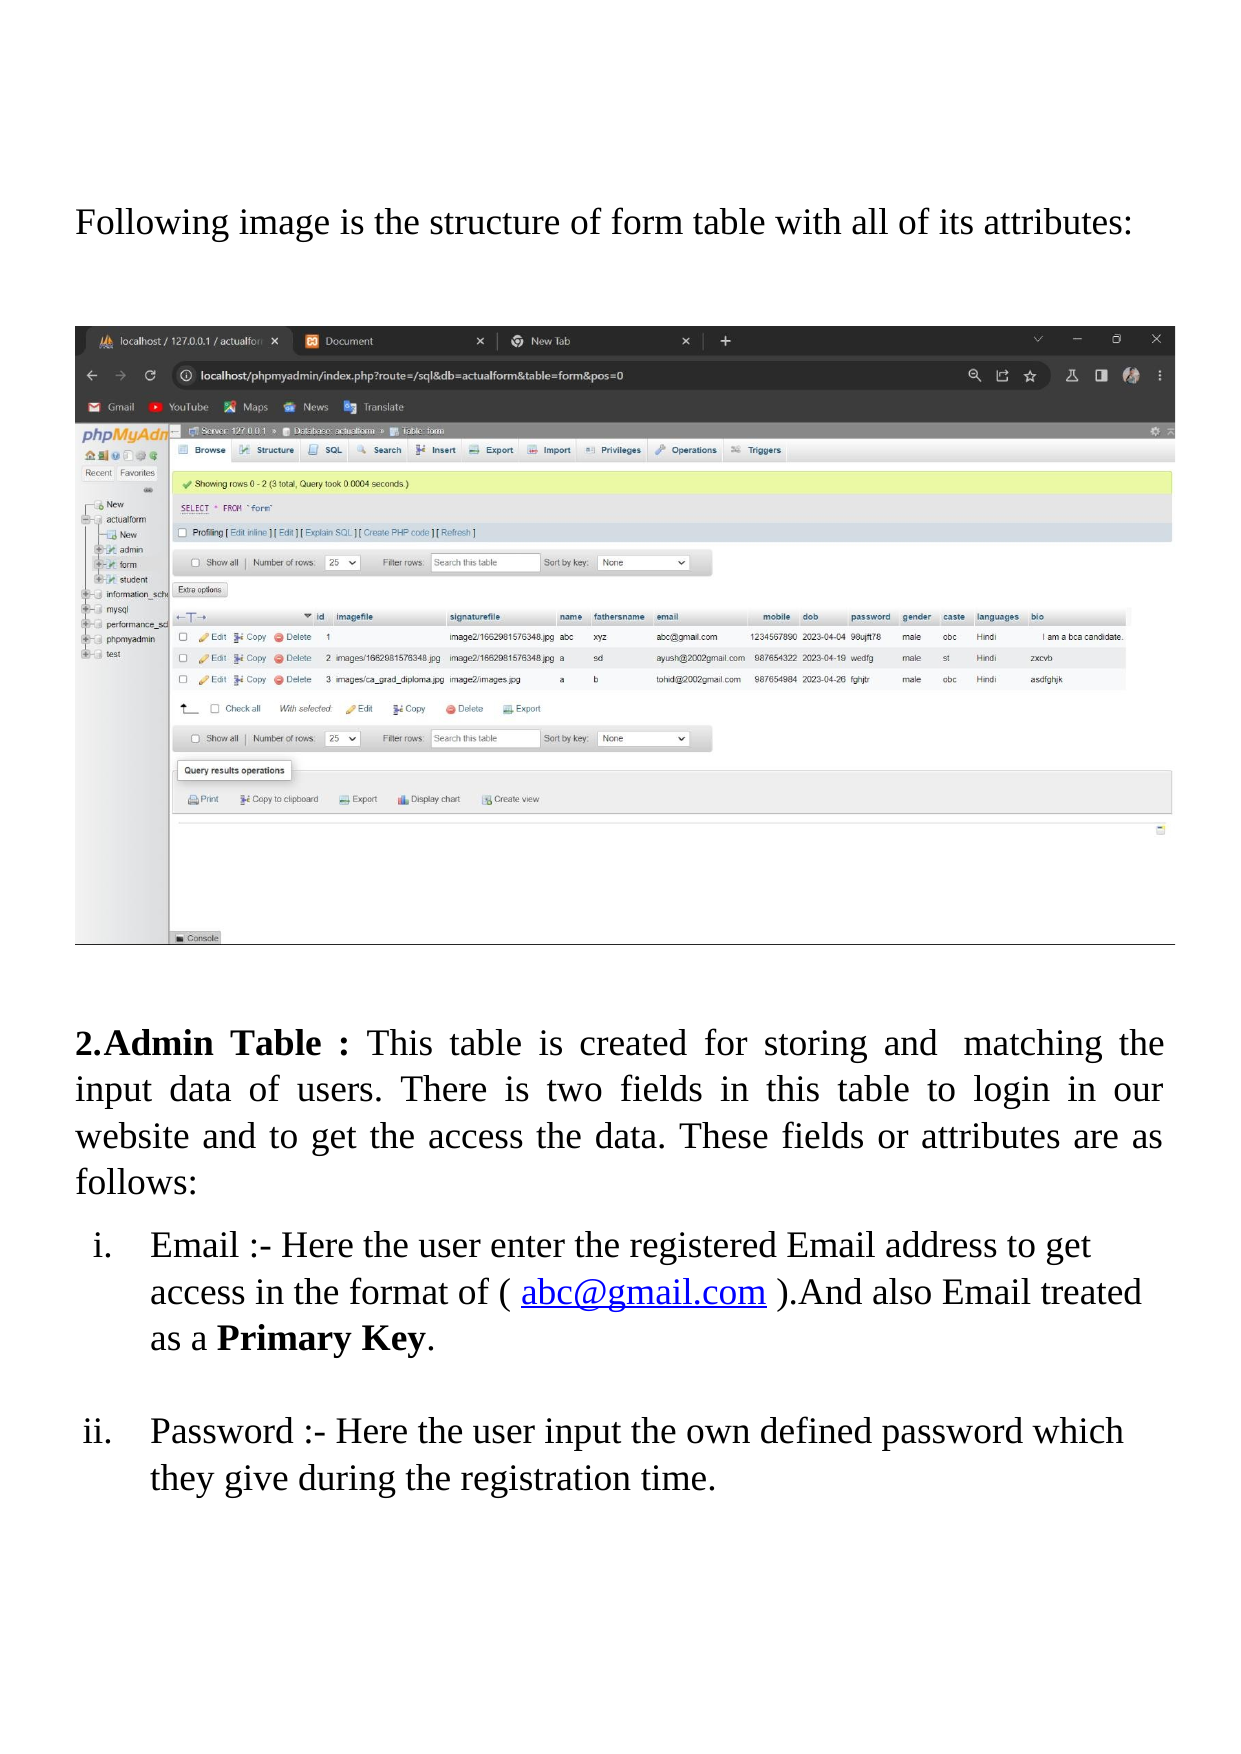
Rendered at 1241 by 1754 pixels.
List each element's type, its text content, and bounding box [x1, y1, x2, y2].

list Email :- Here the user enter the registered Email address to get access in the format of ( abc@gmail.com ).And also Email treated as a Primary Key. [93, 1223, 1143, 1359]
list Password :- Here the user input the own defined password which they give during the registration time. [82, 1409, 1125, 1498]
text Following image is the structure of form table with all of its attributes: [75, 199, 1186, 243]
picture [75, 326, 1175, 945]
list Admin Table : This table is created for storing and matching the input data of users. There is two fields in this table to login in our website and to get the access the data. These fields or attributes are as follows: [75, 1020, 1166, 1203]
